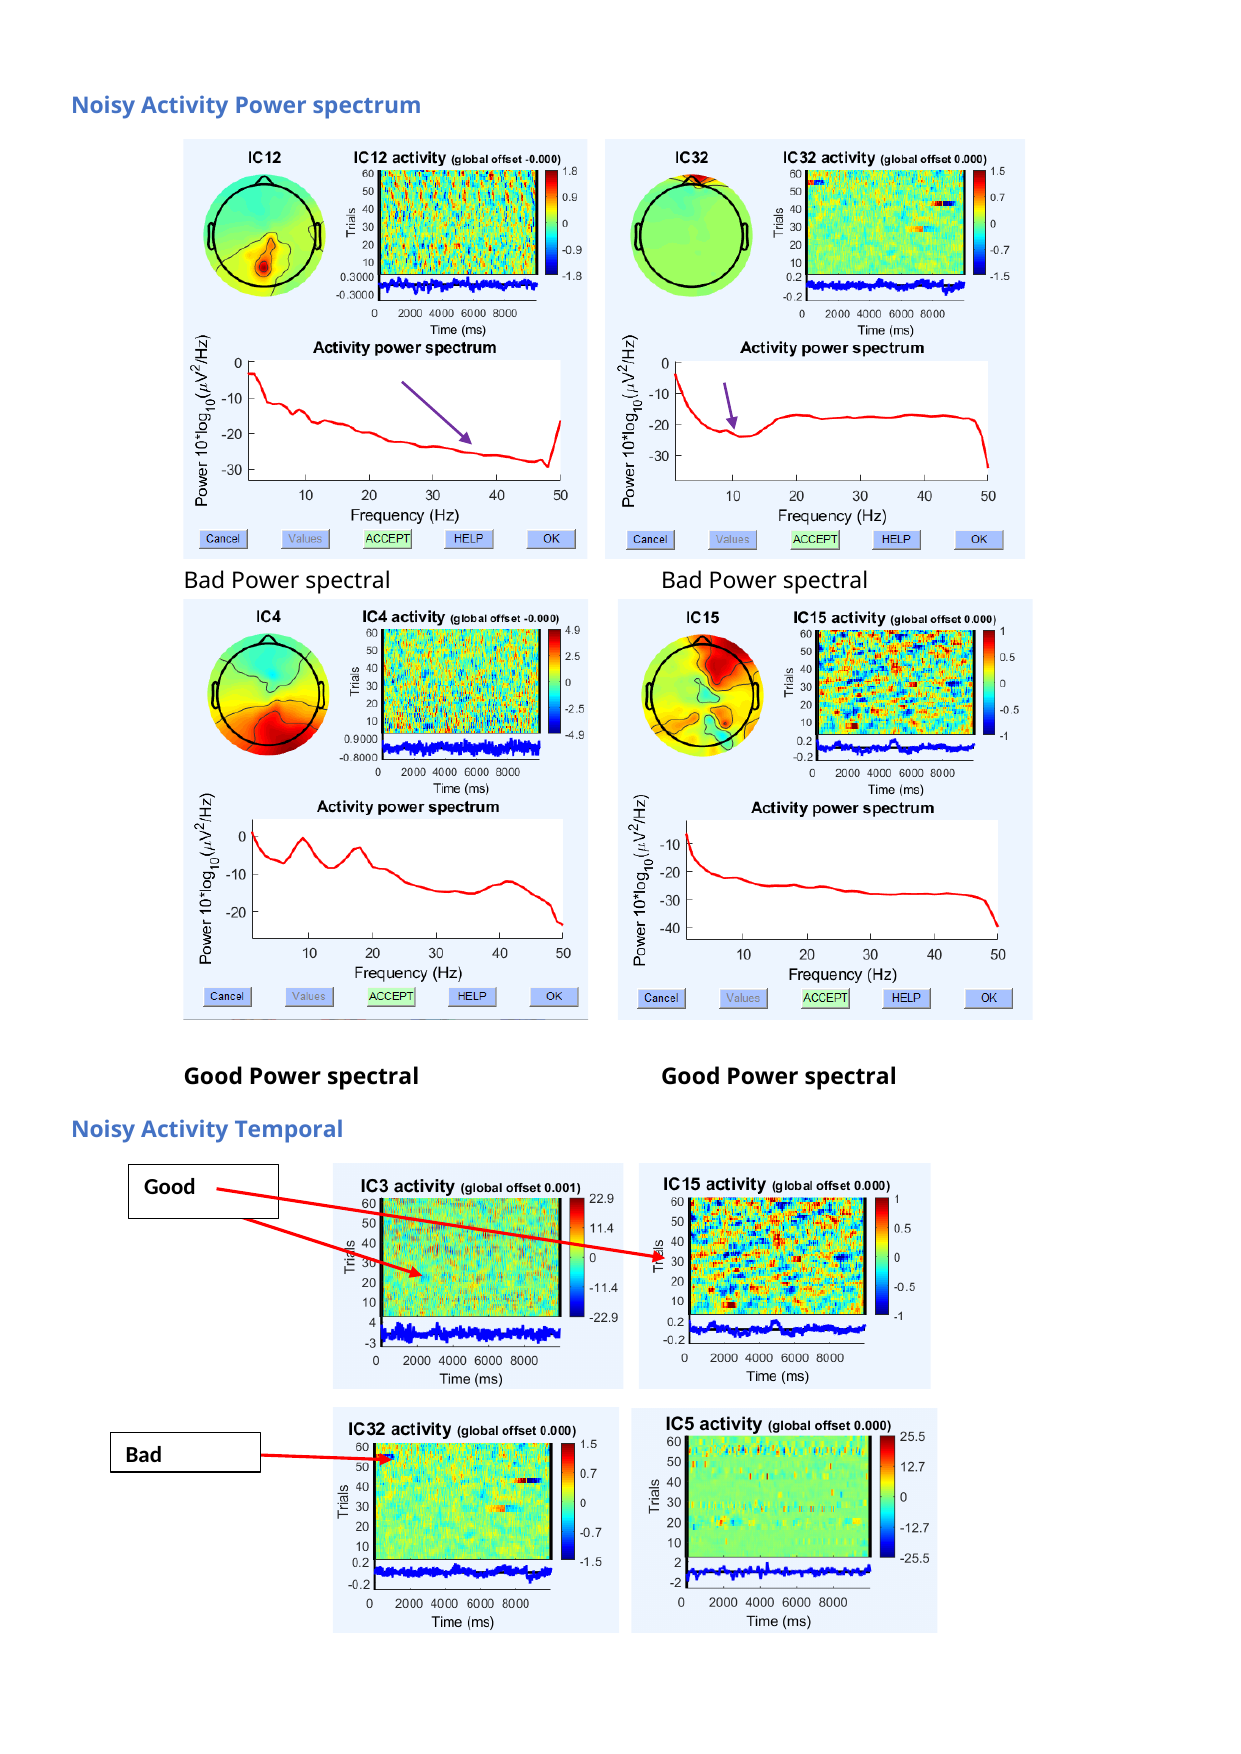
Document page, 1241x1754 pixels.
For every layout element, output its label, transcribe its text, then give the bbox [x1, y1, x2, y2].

picture [183, 139, 588, 559]
picture [638, 1163, 931, 1389]
picture [332, 1407, 620, 1633]
picture [183, 599, 589, 1020]
text Noisy Activity Temporal [71, 1113, 1169, 1144]
list Good Power spectral Good Power spectral [183, 1060, 1169, 1092]
picture [617, 599, 1033, 1020]
text Noisy Activity Power spectrum [71, 89, 1169, 120]
list Bad Power spectral Bad Power spectral [183, 564, 1169, 595]
picture [605, 139, 1026, 559]
picture [332, 1209, 624, 1389]
picture [631, 1408, 938, 1633]
picture [332, 1163, 624, 1250]
